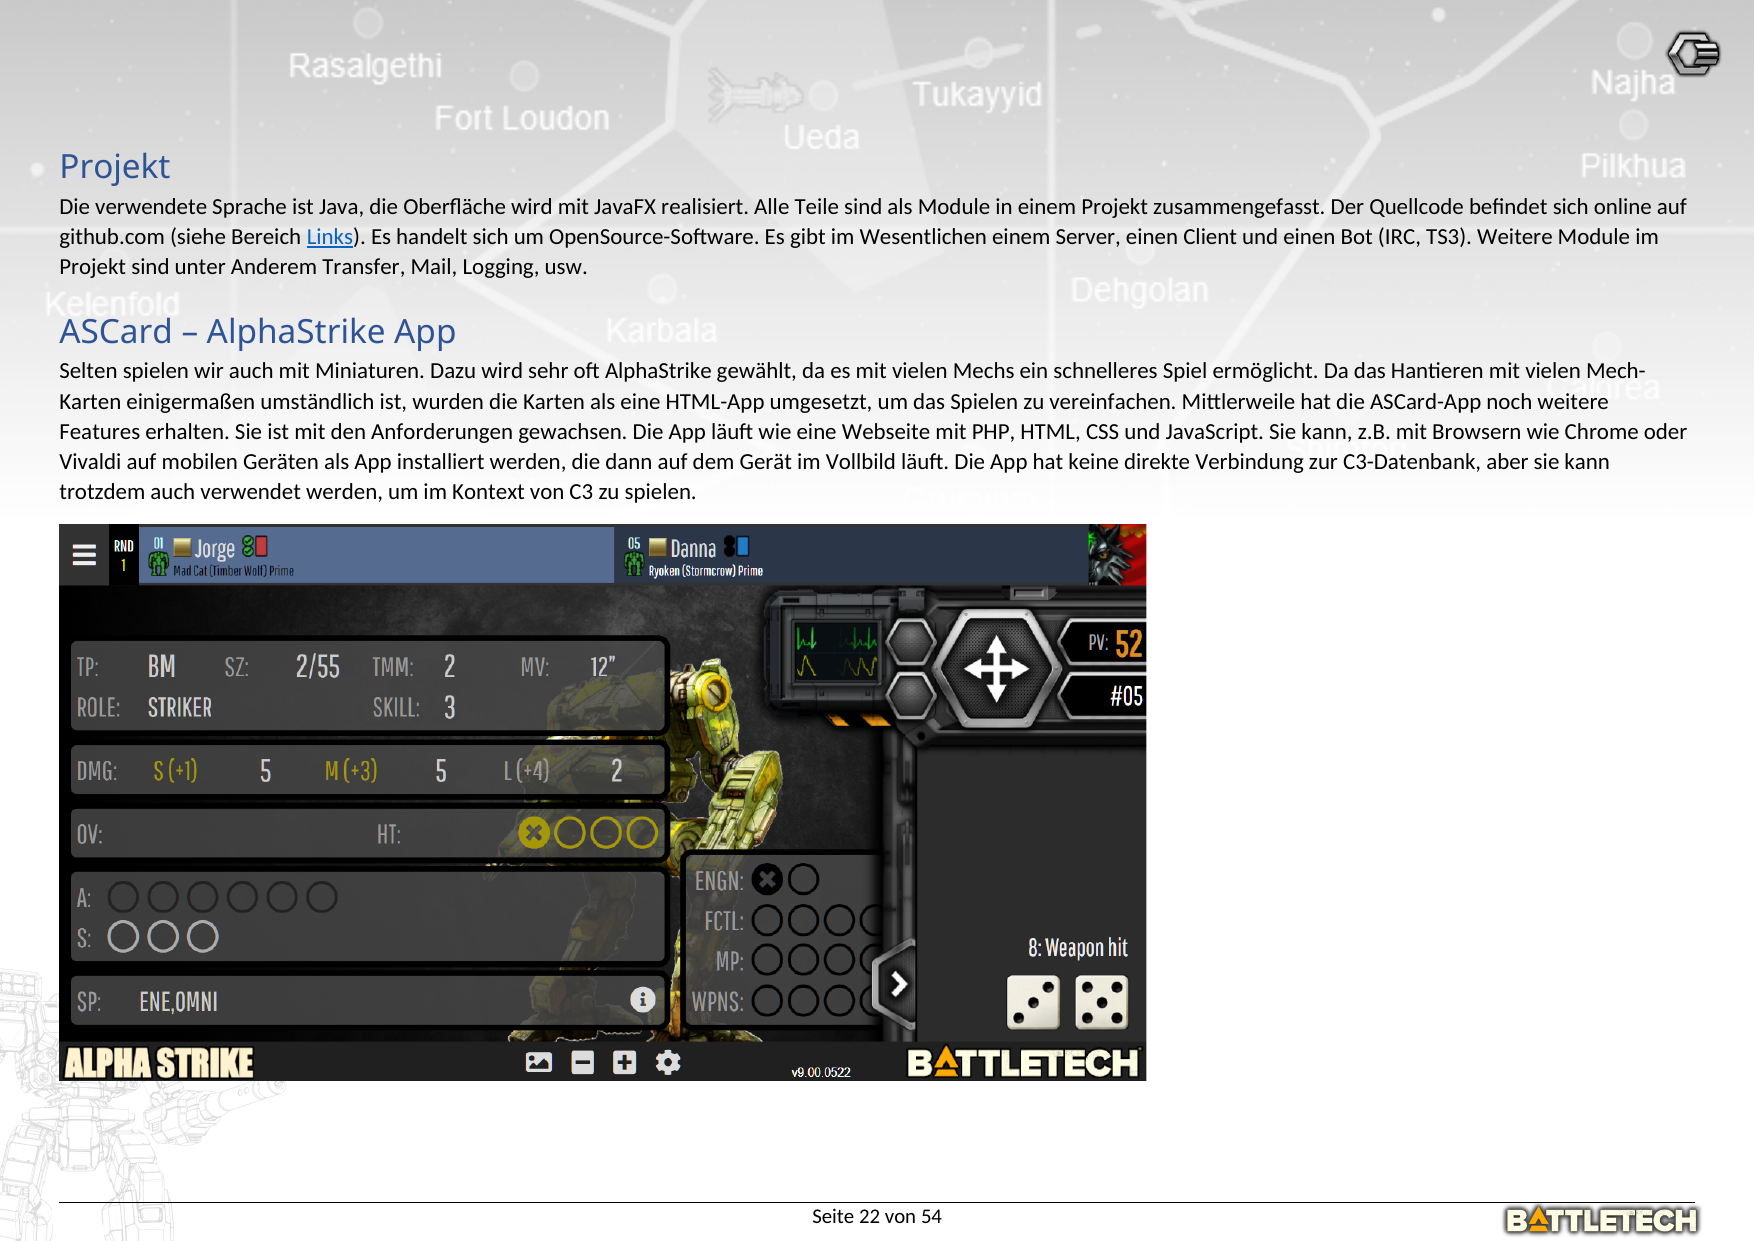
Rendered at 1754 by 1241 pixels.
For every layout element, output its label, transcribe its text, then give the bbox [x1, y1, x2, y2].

picture [1493, 1186, 1711, 1241]
text Die verwendete Sprache ist Java, die Oberfläche wird mit JavaFX realisiert. Alle Teile sind als Module in einem Projekt zusammengefasst. Der Quellcode befindet sich online auf github.com (siehe Bereich Links). Es handelt sich um OpenSource-Software. Es gibt im Wesentlichen einem Server, einen Client und einen Bot (IRC, TS3). Weitere Module im Projekt sind unter Anderem Transfer, Mail, Logging, usw. [59, 192, 1695, 281]
subtitle ASCard – AlphaStrike App [59, 308, 1695, 353]
picture [0, 0, 1754, 531]
text Selten spielen wir auch mit Miniaturen. Dazu wird sehr oft AlphaStrike gewählt, da es mit vielen Mechs ein schnelleres Spiel ermöglicht. Da das Hantieren mit vielen Mech-Karten einigermaßen umständlich ist, wurden die Karten als eine HTML-App umgesetzt, um das Spielen zu vereinfachen. Mittlerweile hat die ASCard-App noch weitere Features erhalten. Sie ist mit den Anforderungen gewachsen. Die App läuft wie eine Webseite mit PHP, HTML, CSS und JavaScript. Sie kann, z.B. mit Browsern wie Chrome oder Vivaldi auf mobilen Geräten als App installiert werden, die dann auf dem Gerät im Vollbild läuft. Die App hat keine direkte Verbindung zur C3-Datenbank, aber sie kann trotzdem auch verwendet werden, um im Kontext von C3 zu spielen. [59, 357, 1695, 506]
subtitle Projekt [59, 143, 1695, 188]
